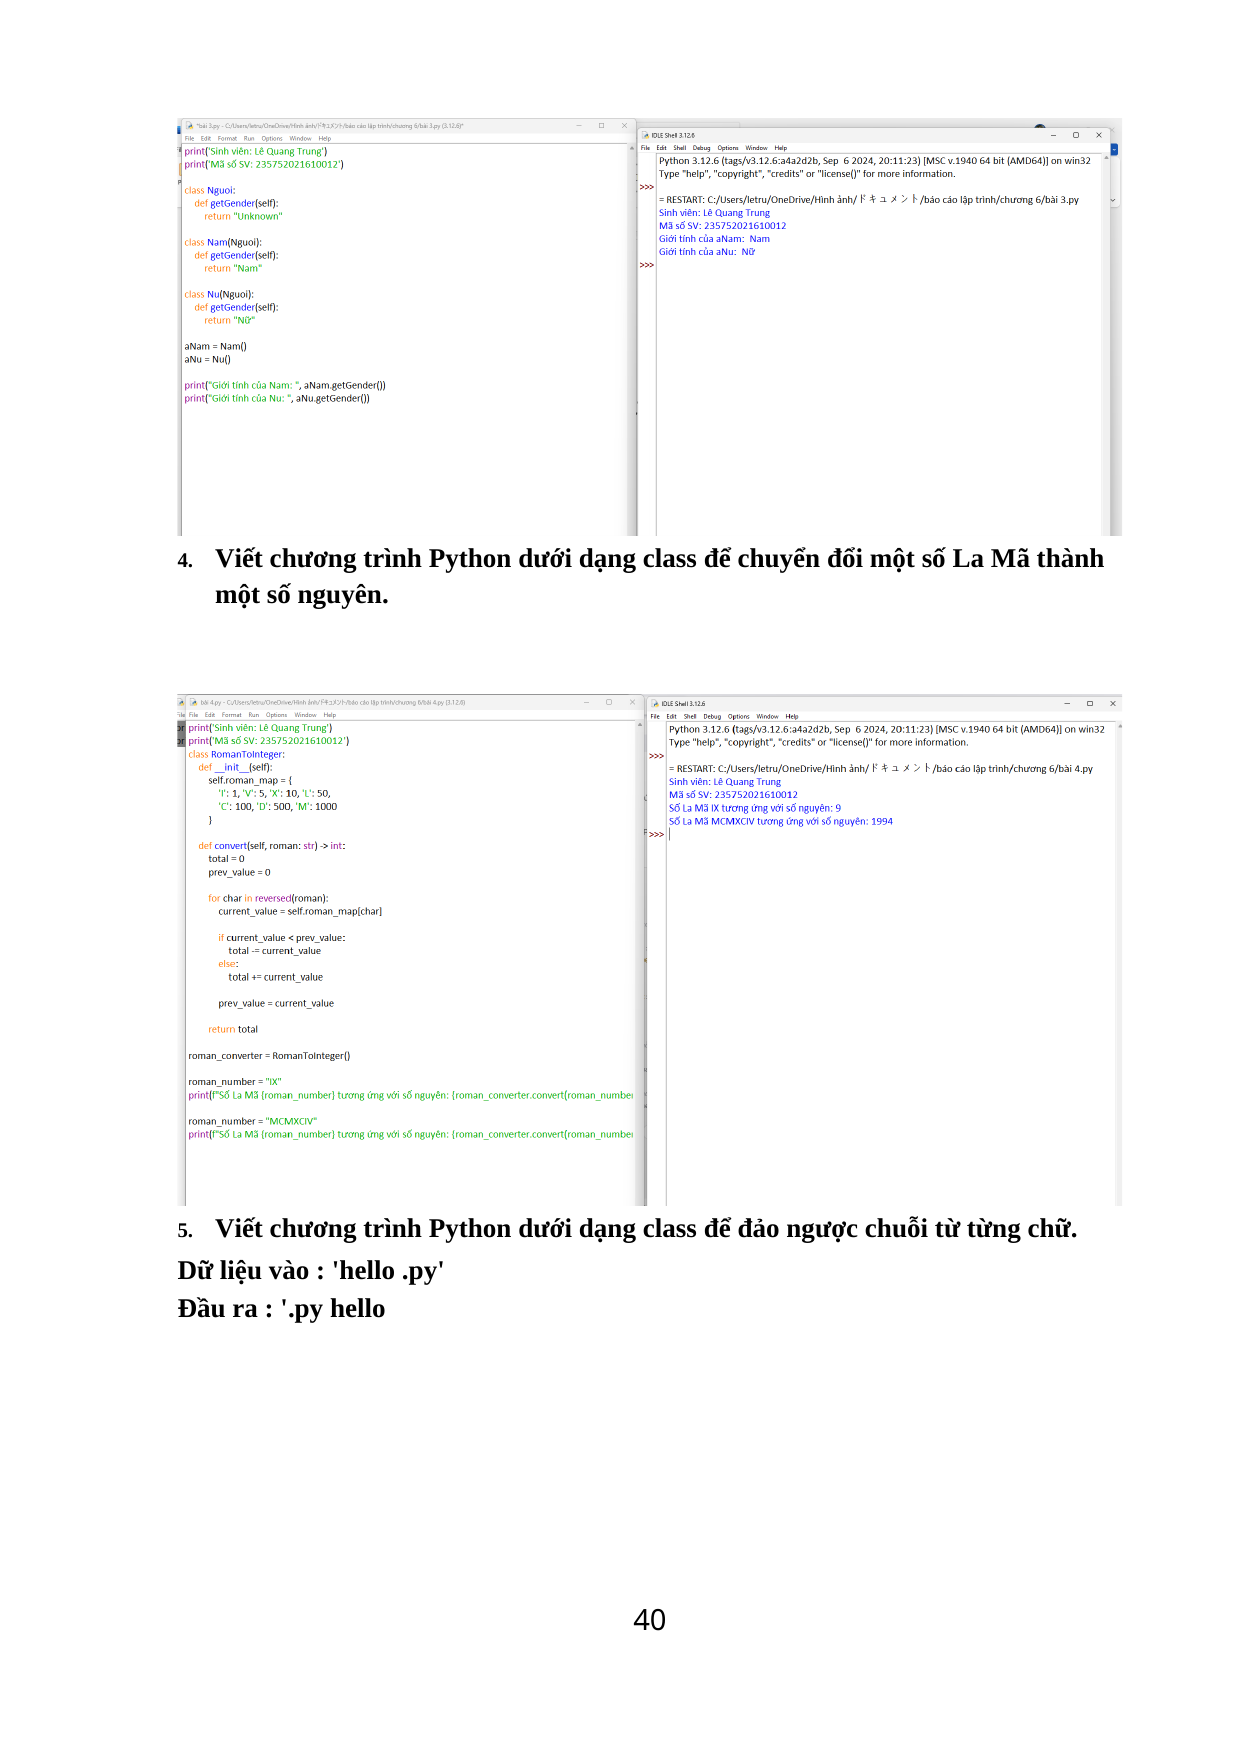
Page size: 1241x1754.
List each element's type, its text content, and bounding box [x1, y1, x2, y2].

picture [177, 118, 1123, 536]
text Dữ liệu vào : 'hello .py' [177, 1254, 1122, 1285]
text Đầu ra : '.py hello [177, 1292, 1122, 1323]
list Viết chương trình Python dưới dạng class để chuyển đổi một số La Mã thành một số nguyên. [177, 542, 1122, 609]
picture [177, 694, 1123, 1206]
list Viết chương trình Python dưới dạng class để đảo ngược chuỗi từ từng chữ. [177, 1212, 1122, 1243]
